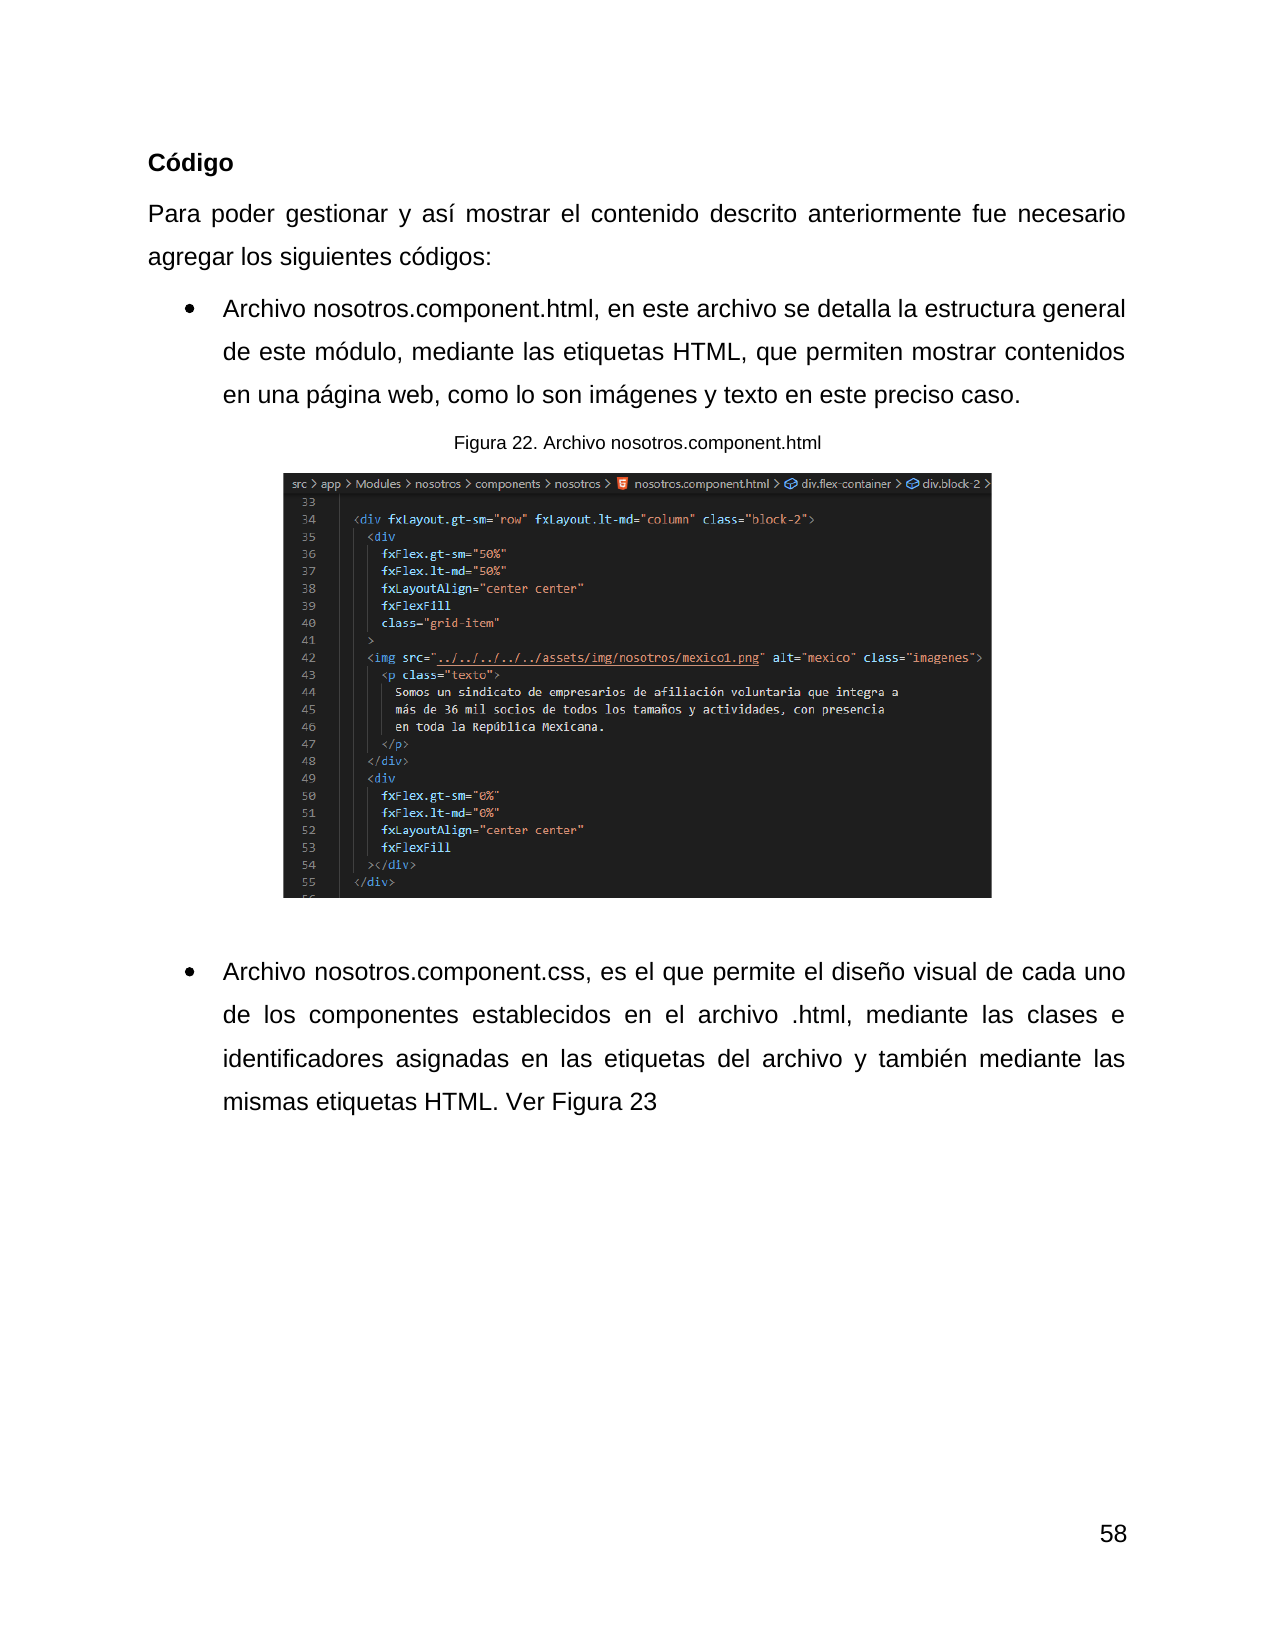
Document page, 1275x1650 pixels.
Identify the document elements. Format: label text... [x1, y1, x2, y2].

list Archivo nosotros.component.html, en este archivo se detalla la estructura general de este módulo, mediante las etiquetas HTML, que permiten mostrar contenidos en una página web, como lo son imágenes y texto en este preciso caso. [185, 294, 1127, 409]
picture [283, 473, 992, 898]
text Figura 22. Archivo nosotros.component.html [148, 432, 1127, 453]
text Código [148, 148, 1127, 176]
list Archivo nosotros.component.css, es el que permite el diseño visual de cada uno de los componentes establecidos en el archivo .html, mediante las clases e identificadores asignadas en las etiquetas del archivo y también mediante las mismas etiquetas HTML. Ver Figura 23 [185, 957, 1127, 1115]
text Para poder gestionar y así mostrar el contenido descrito anteriormente fue necesario agregar los siguientes códigos: [148, 199, 1127, 271]
